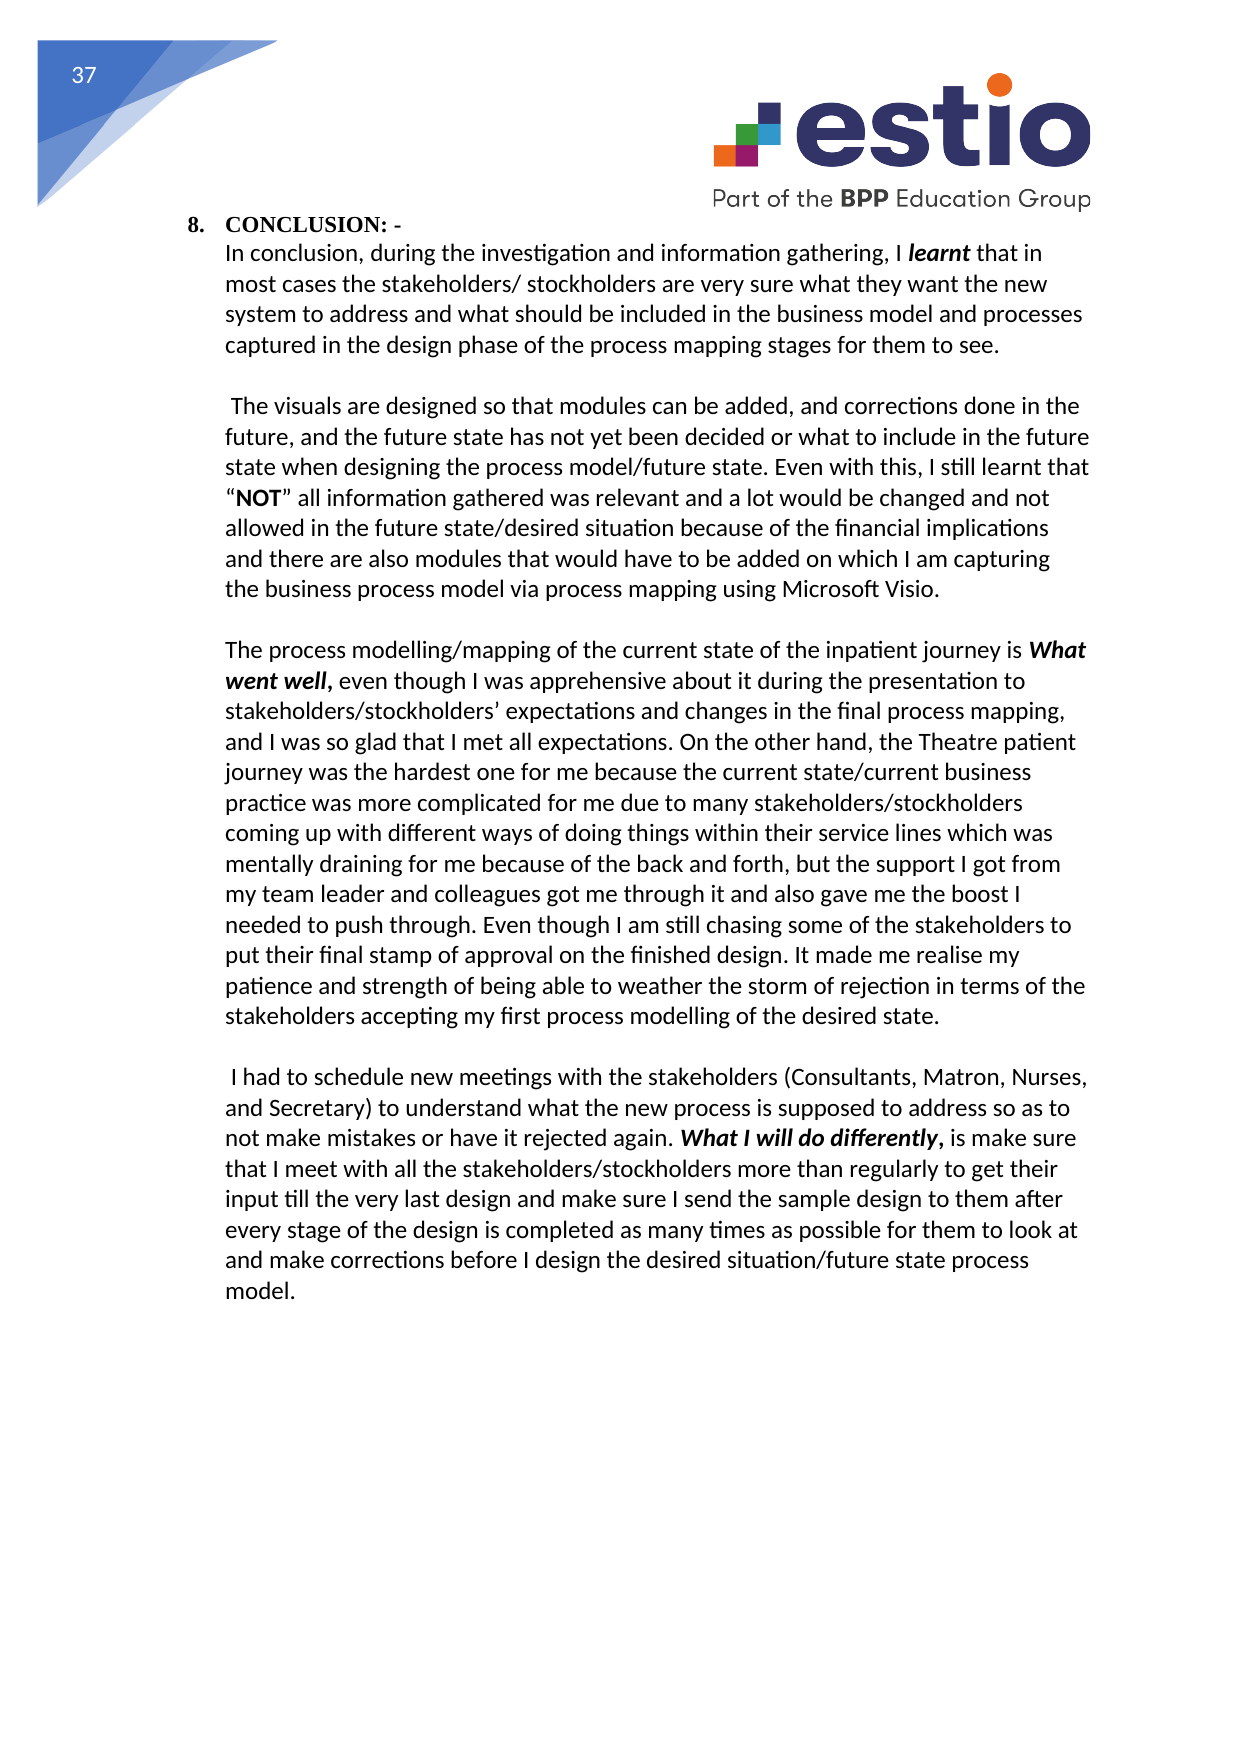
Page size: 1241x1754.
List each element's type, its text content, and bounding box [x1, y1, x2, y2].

list I had to schedule new meetings with the stakeholders (Consultants, Matron, Nurses, and Secretary) to understand what the new process is supposed to address so as to not make mistakes or have it rejected again. What I will do differently, is make sure that I meet with all the stakeholders/stockholders more than regularly to get their input till the very last design and make sure I send the sample design to them after every stage of the design is completed as many times as possible for them to look at and make corrections before I design the desired situation/future state process model. [225, 1062, 1090, 1306]
list The process modelling/mapping of the current state of the inpatient journey is What went well, even though I was apprehensive about it during the presentation to stakeholders/stockholders’ expectations and changes in the final process mapping, and I was so glad that I met all expectations. On the other hand, the Theatre patient journey was the hardest one for me because the current state/current business practice was more complicated for me due to many stakeholders/stockholders coming up with different ways of doing things within their service lines which was mentally draining for me because of the back and forth, but the support I got from my team leader and colleagues got me through it and also gave me the boost I needed to push through. Even though I am still chasing some of the stakeholders to put their final stamp of approval on the finished design. It made me realise my patience and strength of being able to weather the storm of rejection in terms of the stakeholders accepting my first process modelling of the desired state. [225, 634, 1090, 1031]
picture [37, 40, 279, 209]
list The visuals are designed so that modules can be added, and corrections done in the future, and the future state has not yet been decided or what to include in the future state when designing the process model/future state. Even with this, I still learnt that “NOT” all information gathered was relevant and a lot would be changed and not allowed in the future state/desired situation because of the financial implications and there are also modules that would have to be added on which I am capturing the business process model via process mapping using Microsoft Visio. [225, 390, 1090, 604]
picture [713, 73, 1091, 212]
list CONCLUSION: - [187, 211, 1090, 237]
list In conclusion, during the investigation and information gathering, I learnt that in most cases the stakeholders/ stockholders are very sure what they want the new system to address and what should be included in the business model and processes captured in the design phase of the process mapping stages for them to see. [225, 237, 1090, 359]
